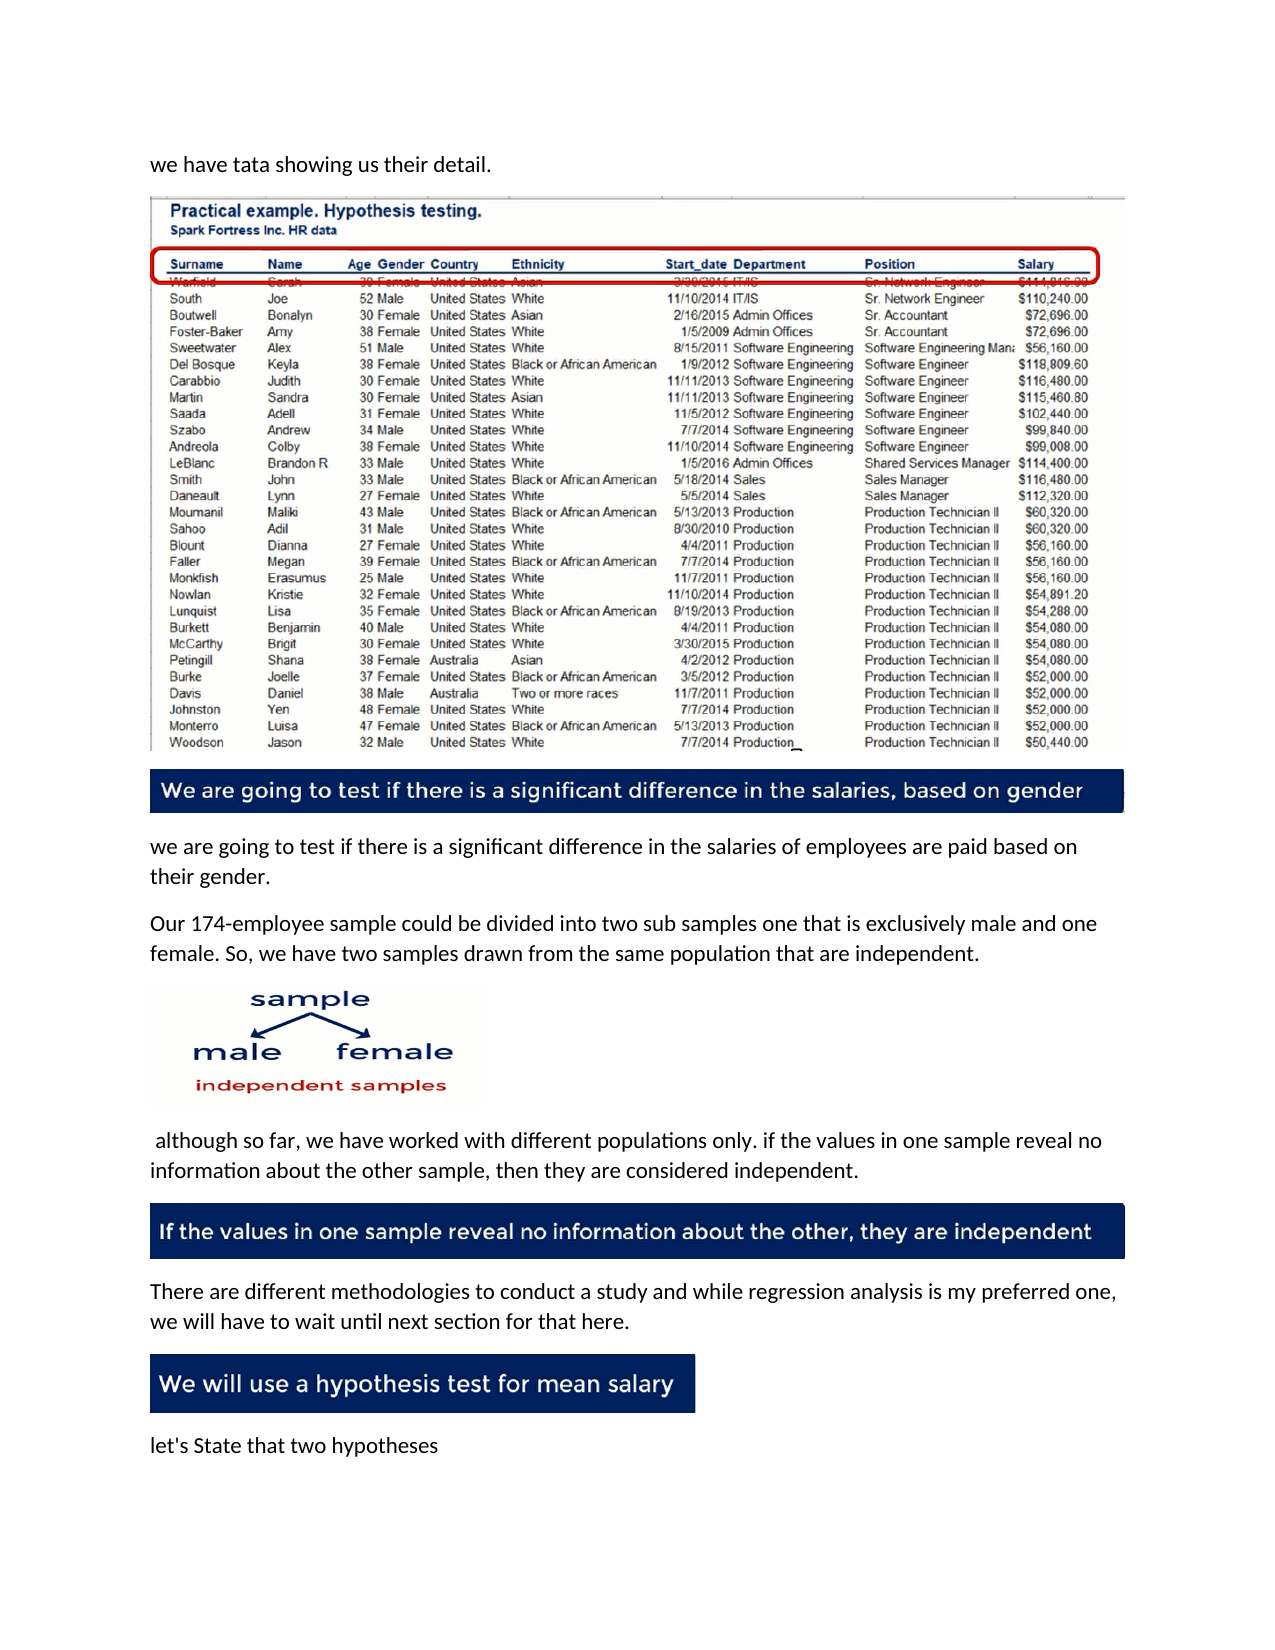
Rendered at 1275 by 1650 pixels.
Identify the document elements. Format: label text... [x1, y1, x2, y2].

text we are going to test if there is a significant difference in the salaries of employees are paid based on their gender. [150, 832, 1125, 890]
picture [150, 196, 1125, 751]
picture [150, 986, 483, 1108]
text There are different methodologies to conduct a study and while regression analysis is my preferred one, we will have to wait until next section for that here. [150, 1277, 1125, 1335]
text although so far, we have worked with different populations only. if the values in one sample reveal no information about the other sample, then they are considered independent. [150, 1126, 1125, 1185]
picture [150, 769, 1125, 813]
text we have tata showing us their detail. [150, 150, 1125, 178]
text Our 174-employee sample could be divided into two sub samples one that is exclusively male and one female. So, we have two samples drawn from the same population that are independent. [150, 909, 1125, 967]
picture [150, 1203, 1125, 1259]
picture [150, 1354, 696, 1413]
text let's State that two hypotheses [150, 1431, 1125, 1459]
